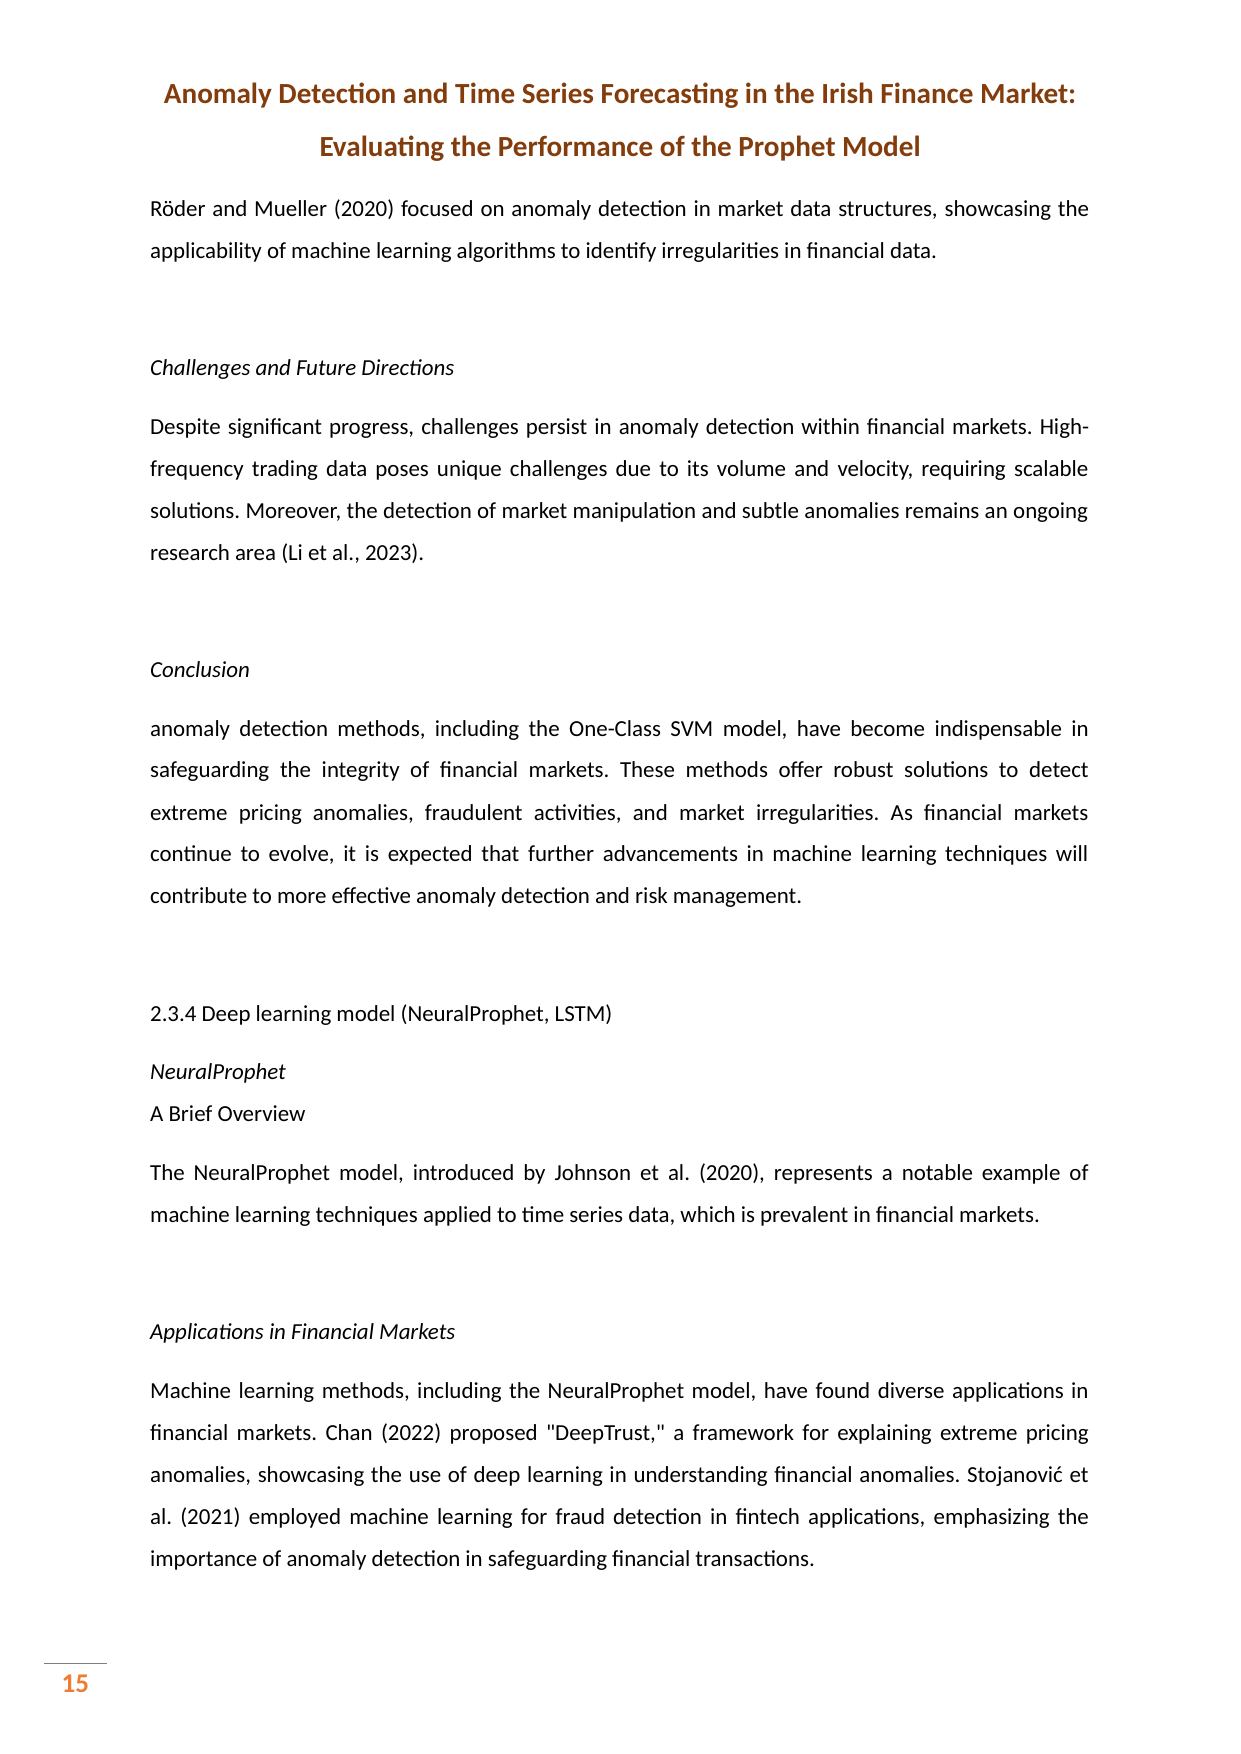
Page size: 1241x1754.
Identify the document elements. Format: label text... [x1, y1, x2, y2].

text 2.3.4 Deep learning model (NeuralProphet, LSTM) [150, 999, 1090, 1027]
text The NeuralProphet model, introduced by Johnson et al. (2020), represents a notable example of machine learning techniques applied to time series data, which is prevalent in financial markets. [150, 1158, 1090, 1228]
text Challenges and Future Directions [150, 353, 1090, 381]
text Machine learning methods, including the NeuralProphet model, have found diverse applications in financial markets. Chan (2022) proposed "DeepTrust," a framework for explaining extreme pricing anomalies, showcasing the use of deep learning in understanding financial anomalies. Stojanović et al. (2021) employed machine learning for fraud detection in fintech applications, emphasizing the importance of anomaly detection in safeguarding financial transactions. [150, 1376, 1090, 1572]
text Conclusion [150, 655, 1090, 683]
text NeuralProphet A Brief Overview [150, 1057, 1090, 1127]
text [150, 194, 1090, 264]
text Despite significant progress, challenges persist in anomaly detection within financial markets. High-frequency trading data poses unique challenges due to its volume and velocity, requiring scalable solutions. Moreover, the detection of market manipulation and subtle anomalies remains an ongoing research area (Li et al., 2023). [150, 412, 1090, 566]
text anomaly detection methods, including the One-Class SVM model, have become indispensable in safeguarding the integrity of financial markets. These methods offer robust solutions to detect extreme pricing anomalies, fraudulent activities, and market irregularities. As financial markets continue to evolve, it is expected that further advancements in machine learning techniques will contribute to more effective anomaly detection and risk management. [150, 714, 1090, 909]
text Applications in Financial Markets [150, 1317, 1090, 1345]
